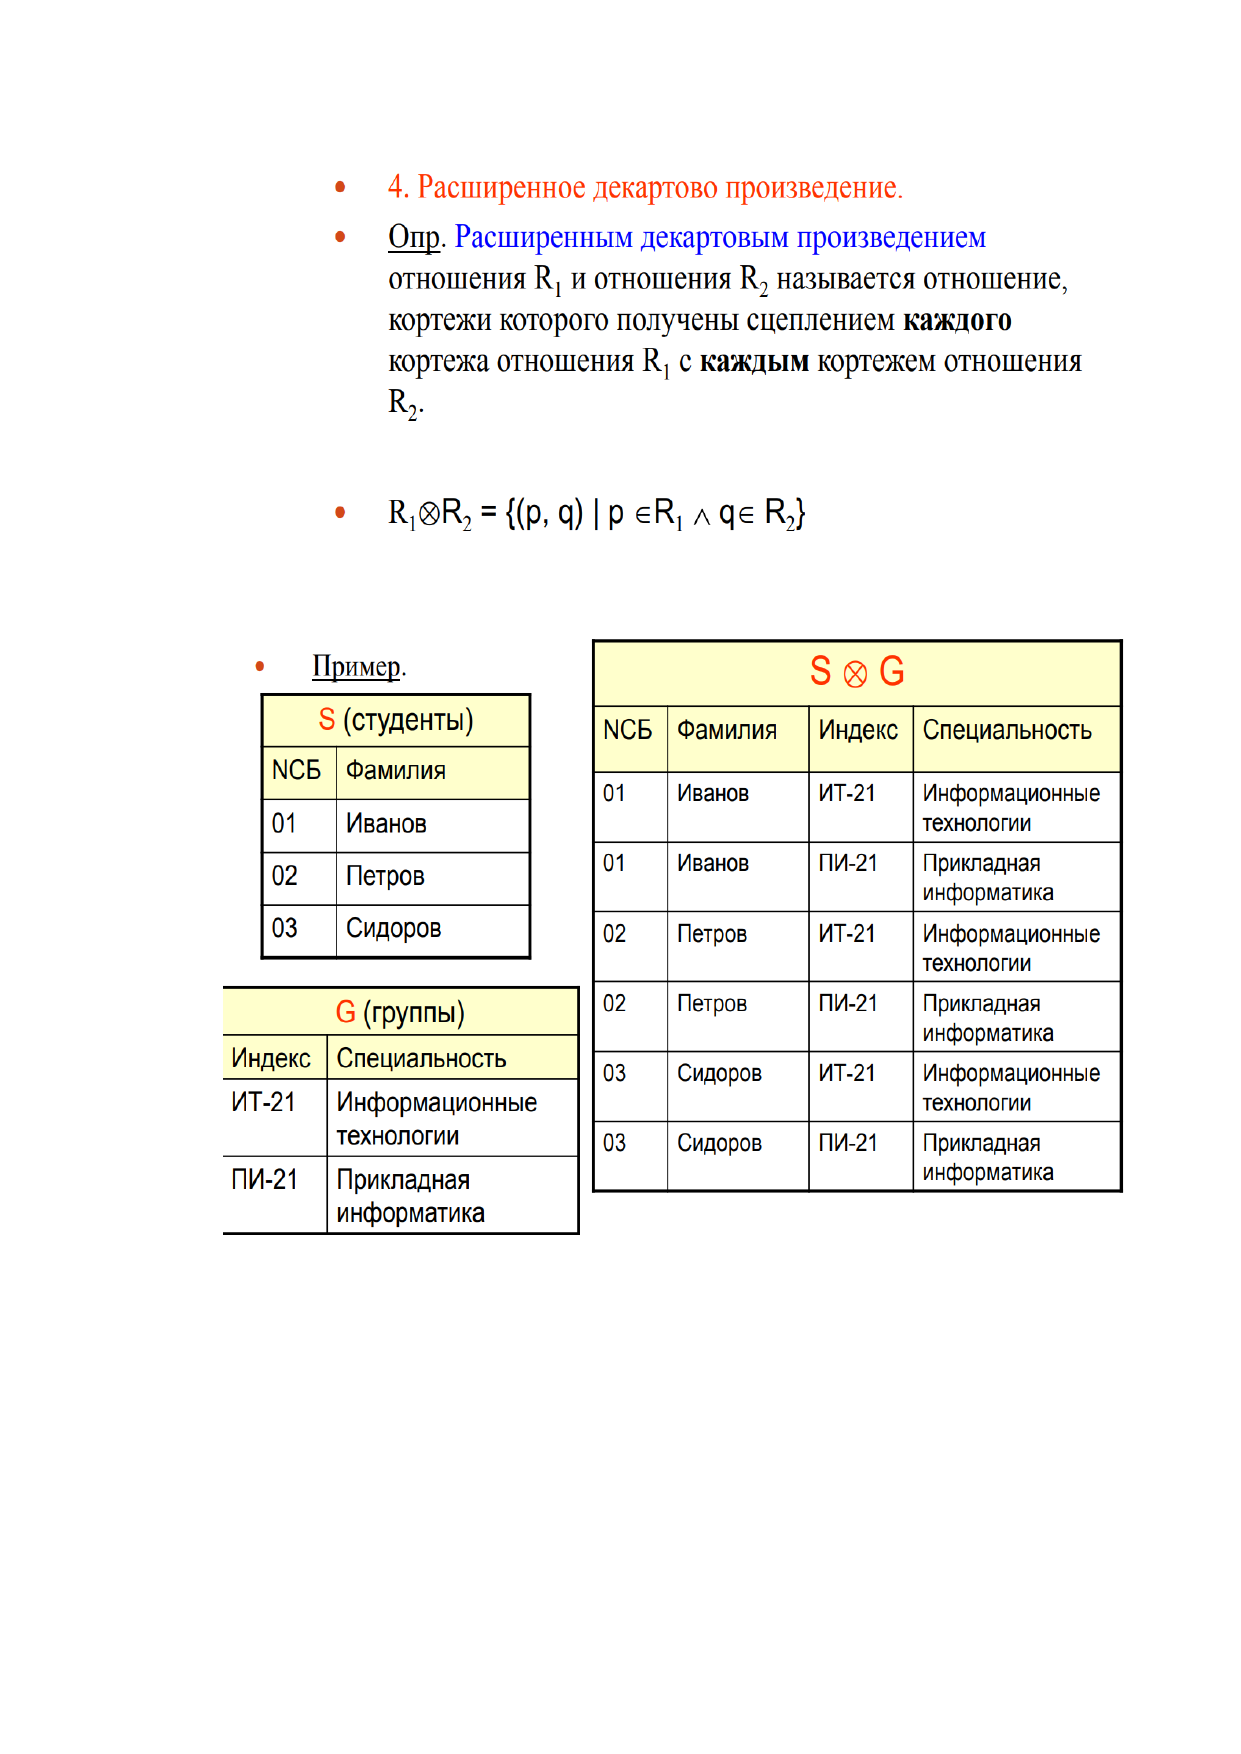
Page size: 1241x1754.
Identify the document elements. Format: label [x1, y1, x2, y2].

picture [223, 609, 1131, 1256]
picture [324, 149, 1099, 567]
